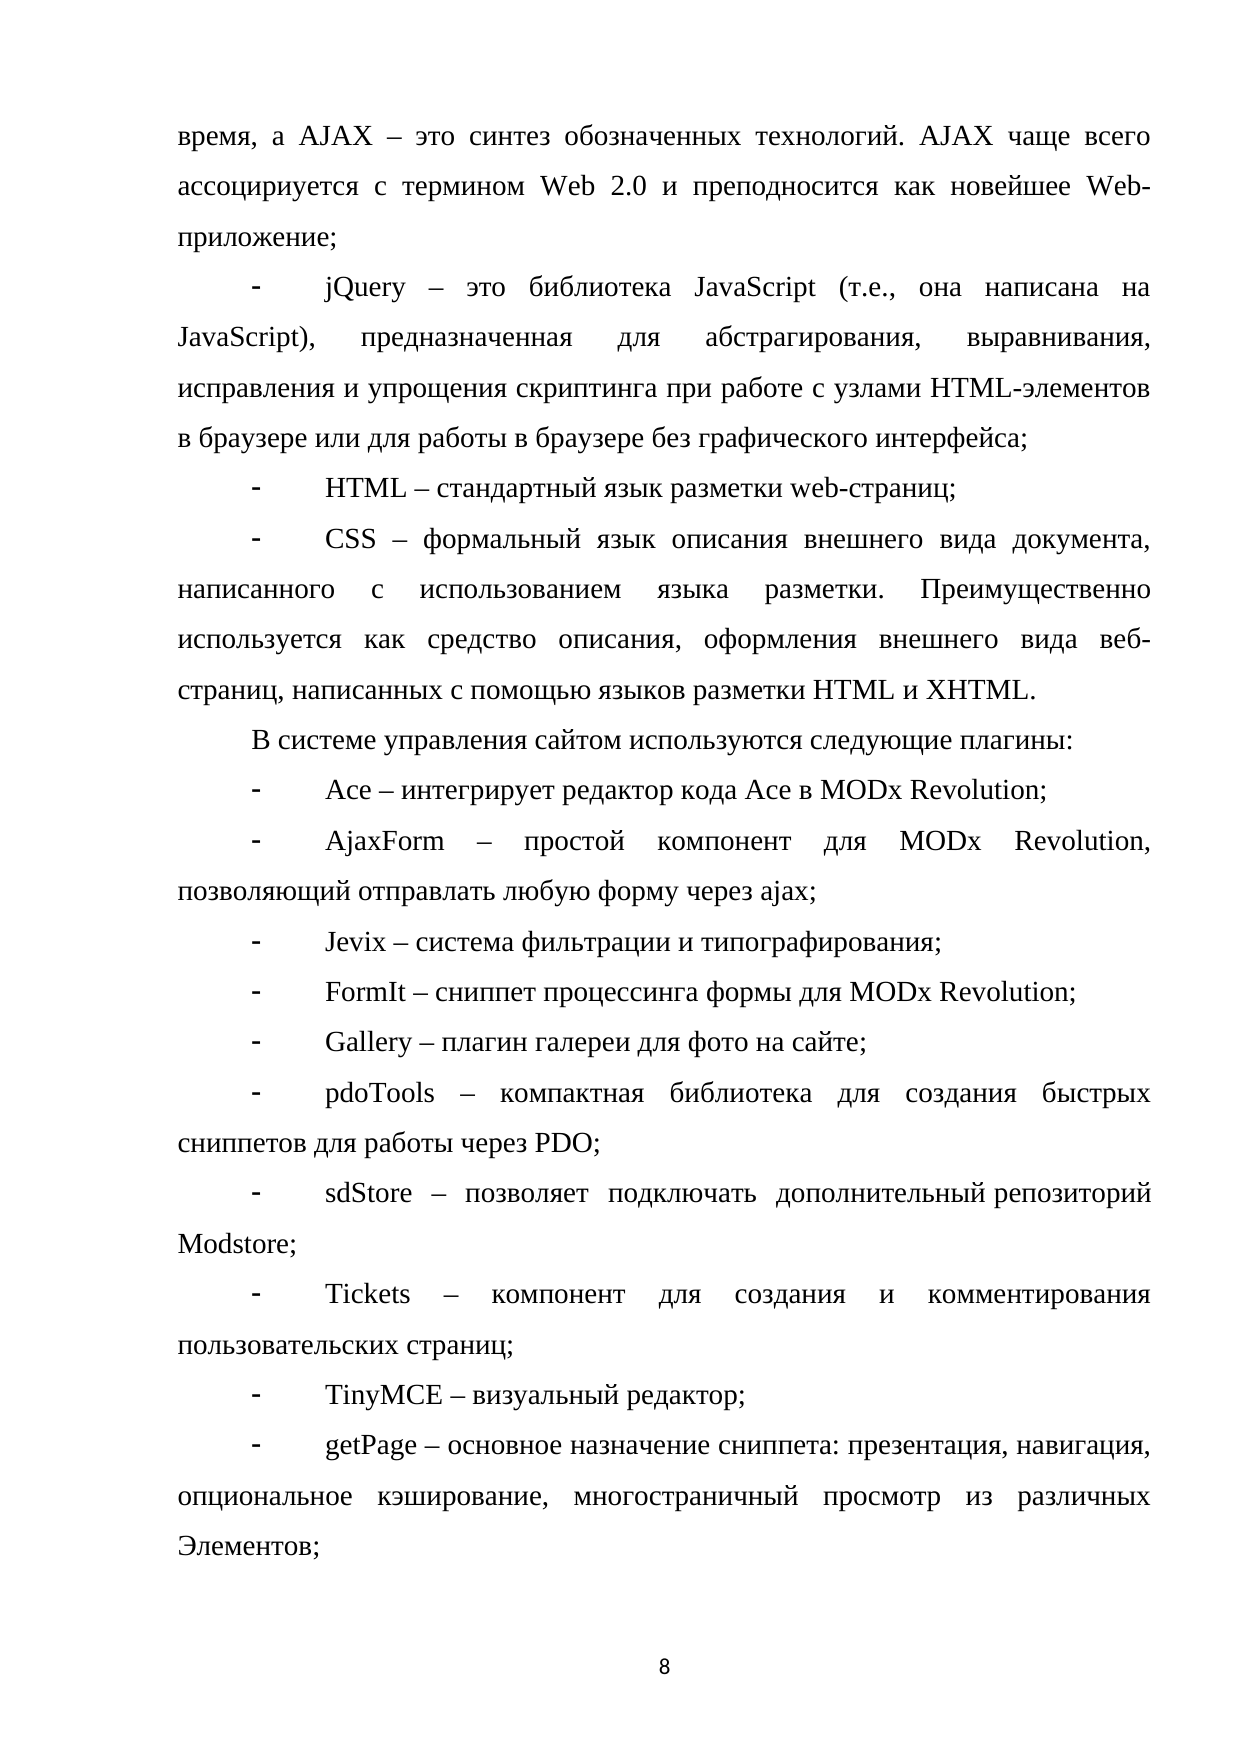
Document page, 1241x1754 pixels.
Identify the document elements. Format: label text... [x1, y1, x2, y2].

list Jevix – система фильтрации и типографирования; [177, 924, 1152, 957]
list CSS – формальный язык описания внешнего вида документа, написанного с использованием языка разметки. Преимущественно используется как средство описания, оформления внешнего вида веб-страниц, написанных с помощью языков разметки HTML и XHTML. [177, 521, 1152, 705]
list AjaxForm – простой компонент для MODx Revolution, позволяющий отправлать любую форму через ajax; [177, 823, 1152, 907]
list Ace – интегрирует редактор кода Ace в MODx Revolution; [177, 772, 1152, 806]
list Gallery – плагин галереи для фото на сайте; [177, 1024, 1152, 1058]
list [177, 118, 1152, 252]
list HTML – стандартный язык разметки web-страниц; [177, 470, 1152, 504]
list pdoTools – компактная библиотека для создания быстрых сниппетов для работы через PDO; [177, 1075, 1152, 1159]
text В системе управления сайтом используются следующие плагины: [177, 722, 1152, 756]
list FormIt – сниппет процессинга формы для MODx Revolution; [177, 974, 1152, 1008]
list sdStore – позволяет подключать дополнительный репозиторий Modstore; [177, 1176, 1152, 1259]
list getPage – основное назначение сниппета: презентация, навигация, опциональное кэширование, многостраничный просмотр из различных Элементов; [177, 1427, 1152, 1562]
list TinyMCE – визуальный редактор; [177, 1377, 1152, 1411]
list Tickets – компонент для создания и комментирования пользовательских страниц; [177, 1276, 1152, 1360]
list jQuery – это библиотека JavaScript (т.e., она написана на JavaScript), предназначенная для абстрагирования, выравнивания, исправления и упрощения скриптинга при работе с узлами HTML-элементов в браузере или для работы в браузере без графического интерфейса; [177, 269, 1152, 454]
